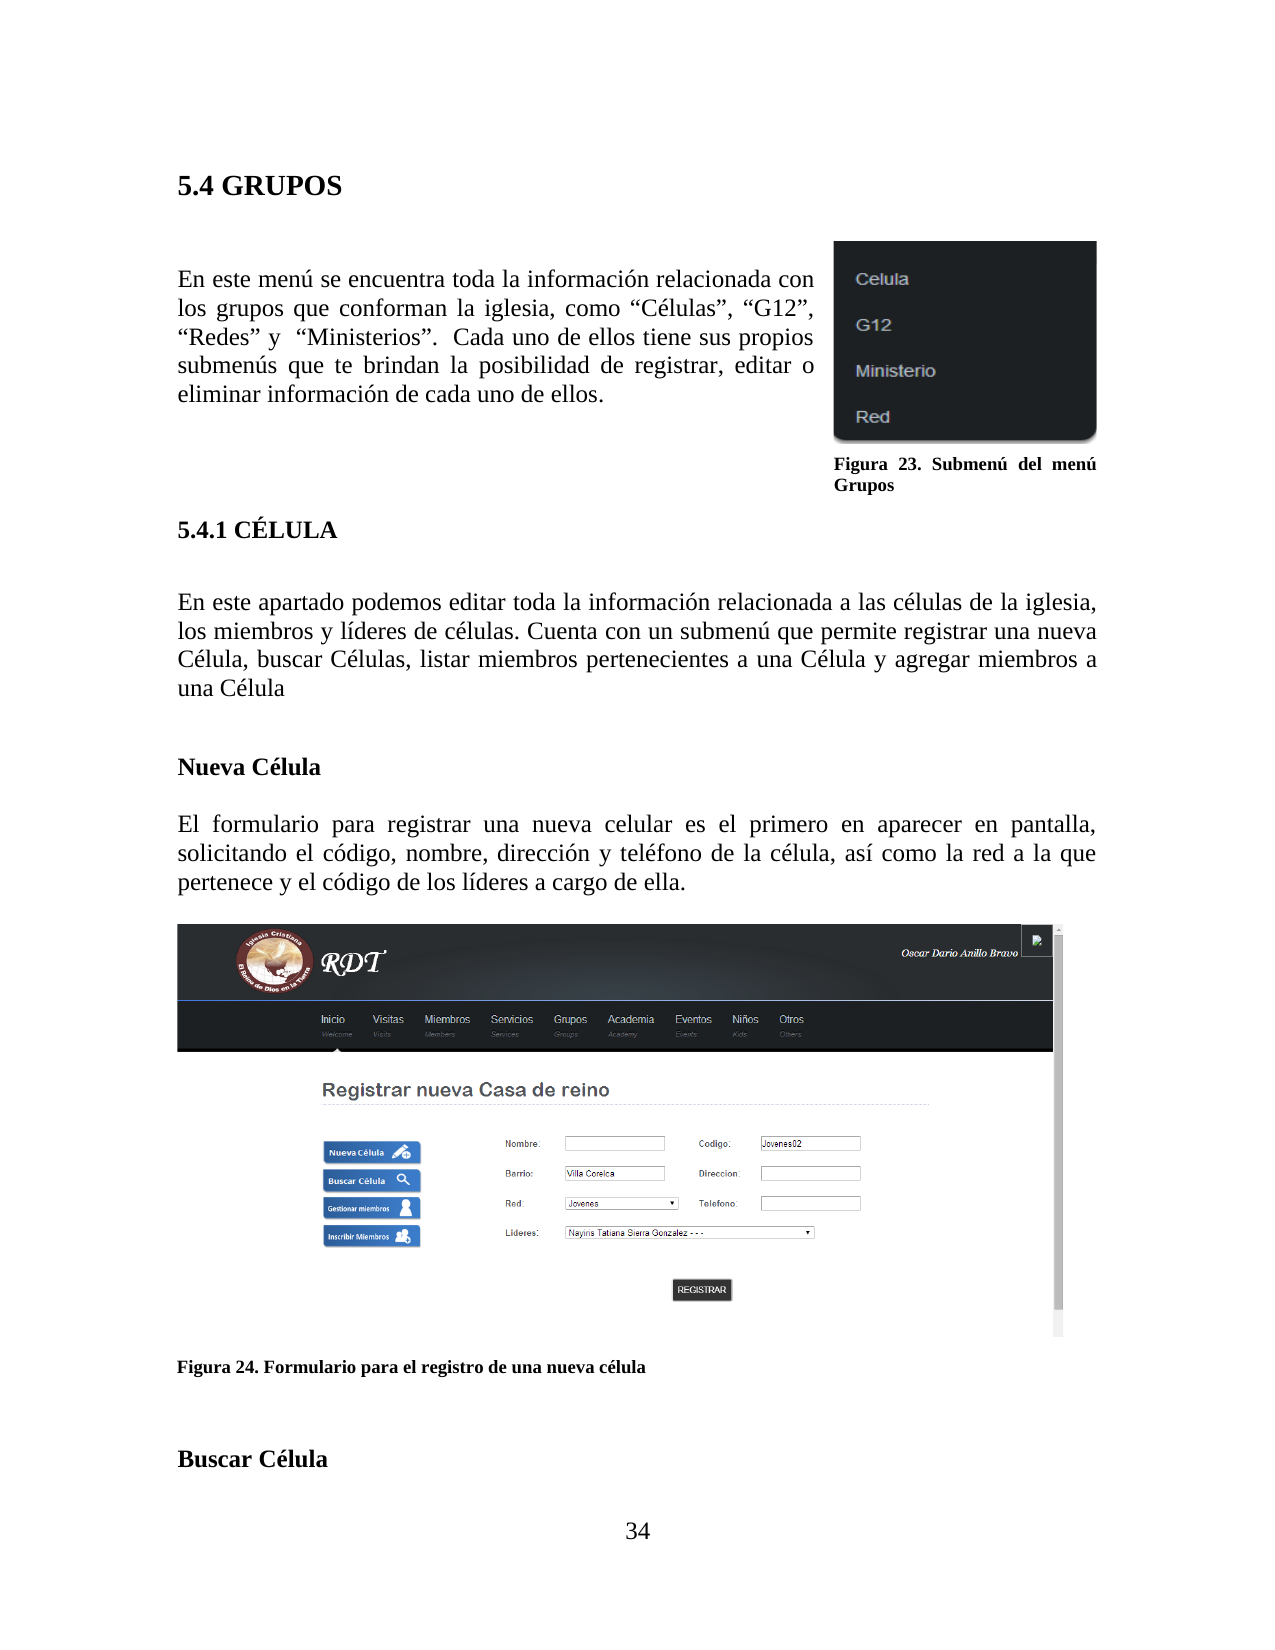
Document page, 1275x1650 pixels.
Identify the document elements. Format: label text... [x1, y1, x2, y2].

text El formulario para registrar una nueva celular es el primero en aparecer en pantalla, solicitando el código, nombre, dirección y teléfono de la célula, así como la red a la que pertenece y el código de los líderes a cargo de ella. [177, 809, 1098, 895]
subtitle 5.4 GRUPOS [177, 168, 1098, 202]
text En este apartado podemos editar toda la información relacionada a las células de la iglesia, los miembros y líderes de células. Cuenta con un submenú que permite registrar una nueva Célula, buscar Células, listar miembros pertenecientes a una Célula y agregar miembros a una Célula [177, 587, 1098, 702]
subtitle 5.4.1 Célula [177, 515, 1098, 544]
picture [177, 924, 1064, 1337]
subtitle Buscar Célula [177, 1444, 1098, 1472]
picture [833, 241, 1097, 444]
subtitle Nueva Célula [177, 752, 1098, 780]
text En este menú se encuentra toda la información relacionada con los grupos que conforman la iglesia, como “Células”, “G12”, “Redes” y “Ministerios”. Cada uno de ellos tiene sus propios submenús que te brindan la posibilidad de registrar, editar o eliminar información de cada uno de ellos. [177, 264, 833, 408]
